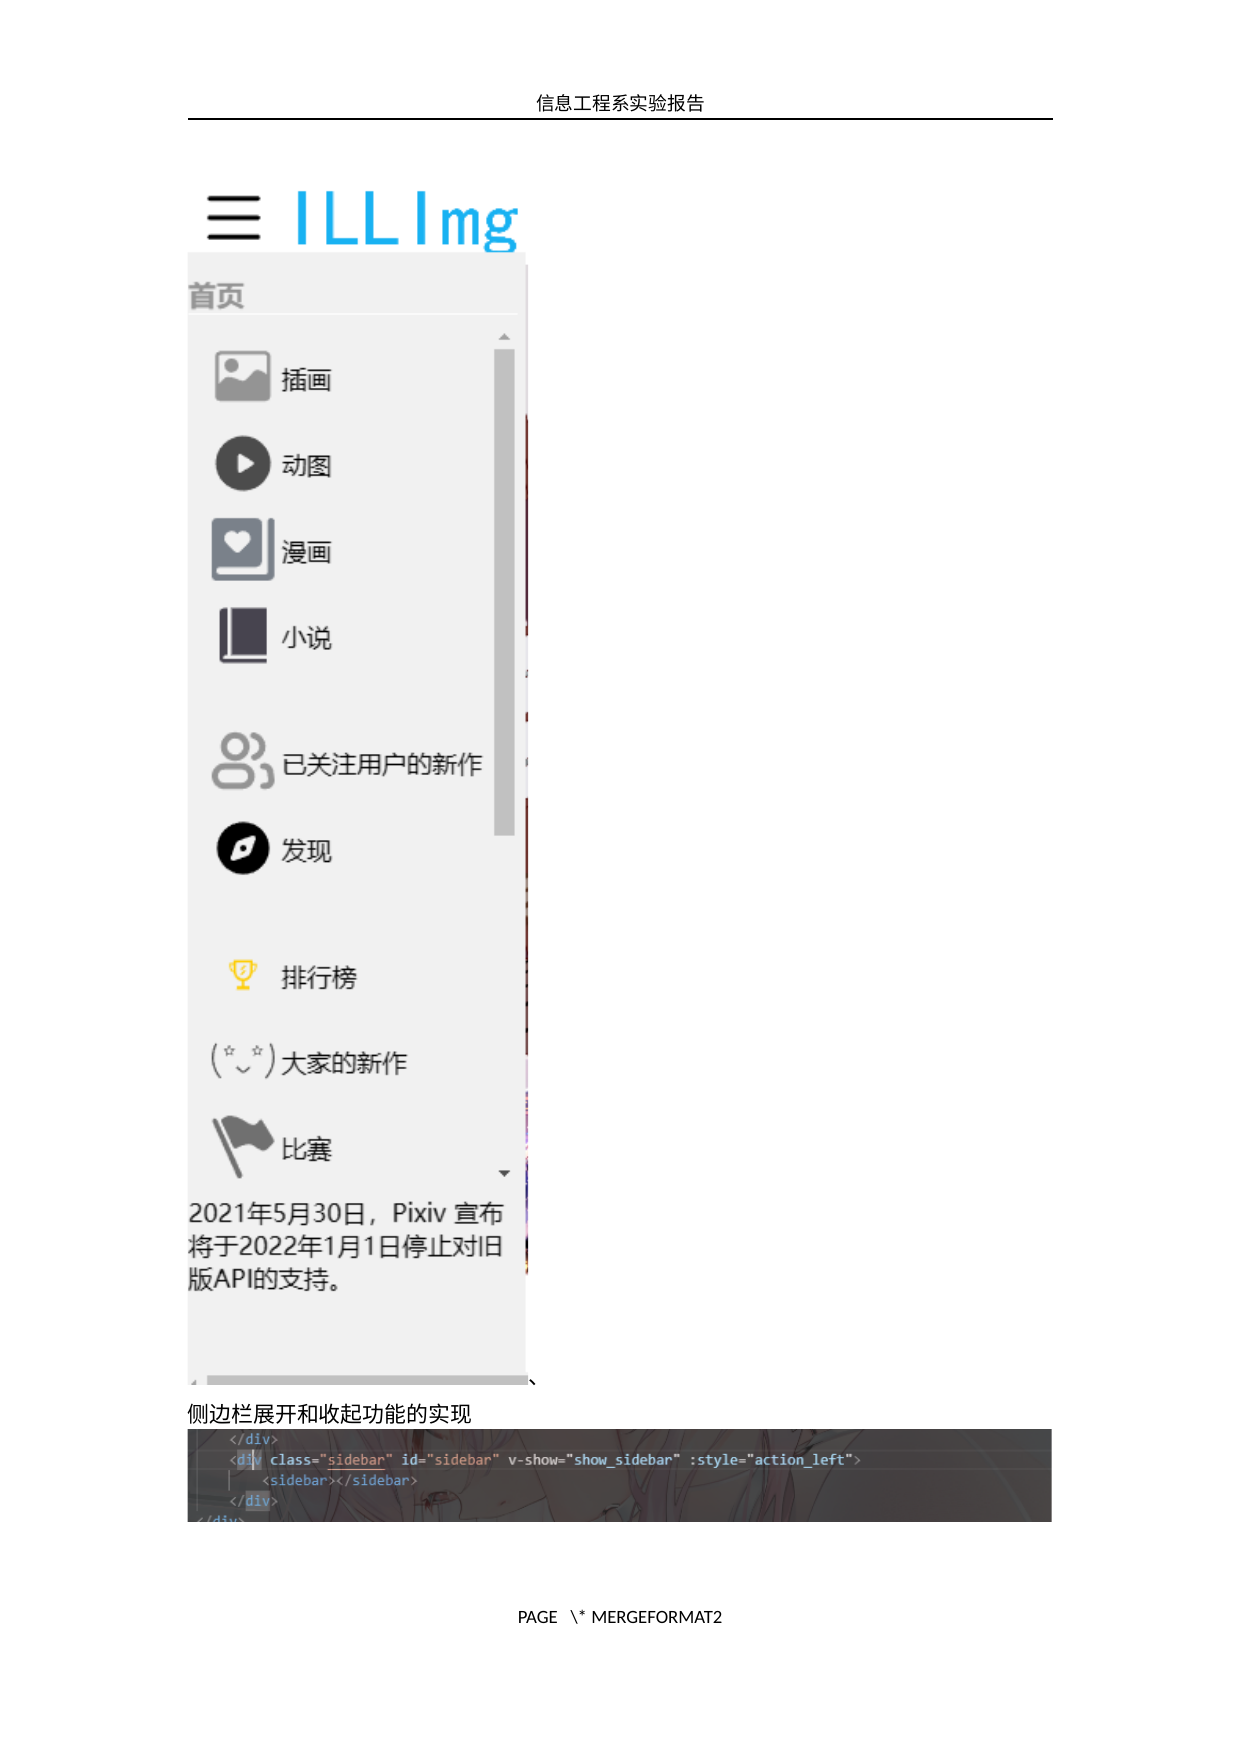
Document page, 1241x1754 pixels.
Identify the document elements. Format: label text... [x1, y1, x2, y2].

picture [187, 168, 529, 1385]
picture [187, 1429, 1052, 1522]
text 侧边栏展开和收起功能的实现 [187, 1397, 1053, 1429]
